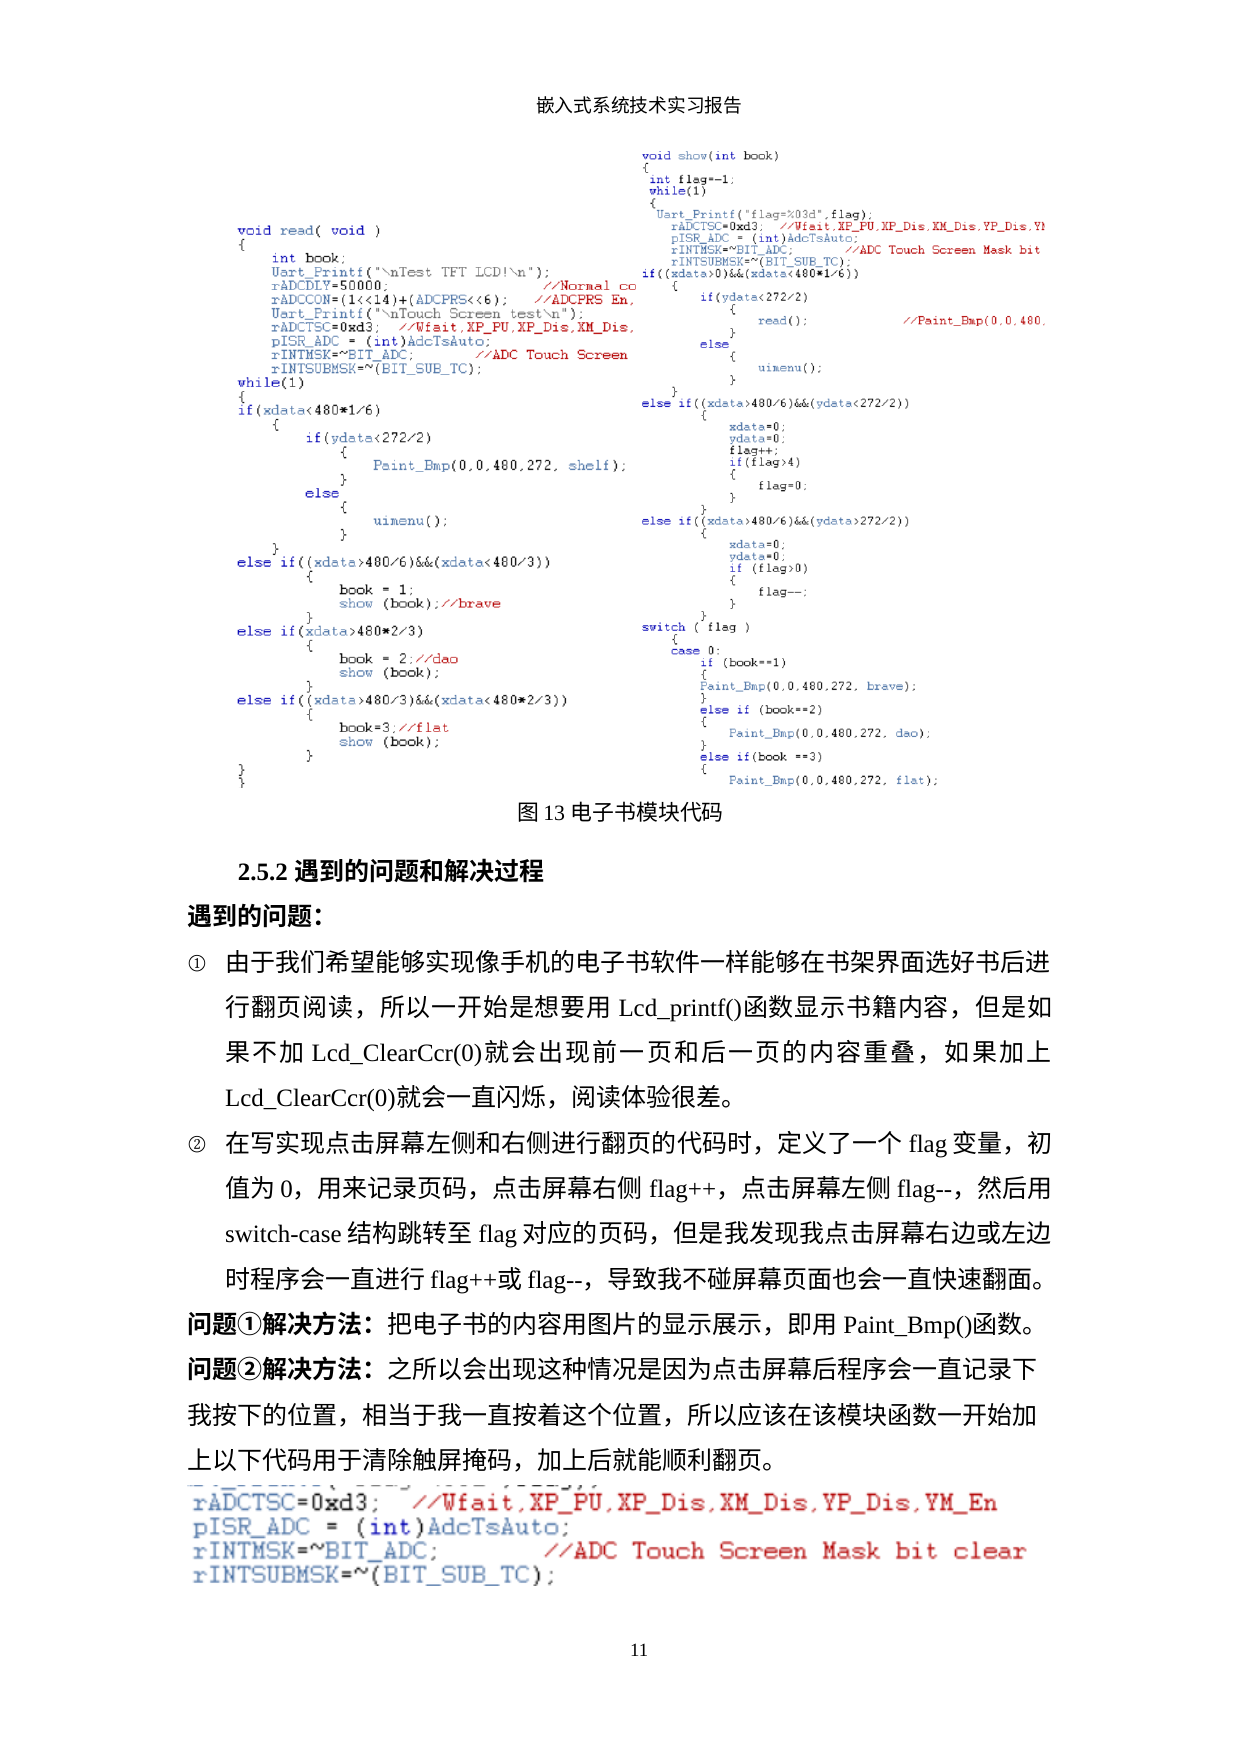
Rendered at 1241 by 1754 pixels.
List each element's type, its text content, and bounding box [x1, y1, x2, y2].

text 问题①解决方法：把电子书的内容用图片的显示展示，即用 Paint_Bmp()函数。 [187, 1304, 1053, 1341]
list 在写实现点击屏幕左侧和右侧进行翻页的代码时，定义了一个flag变量，初值为0，用来记录页码，点击屏幕右侧flag++，点击屏幕左侧flag--，然后用switch-case结构跳转至flag对应的页码，但是我发现我点击屏幕右边或左边时程序会一直进行flag++或flag--，导致我不碰屏幕页面也会一直快速翻面。 [187, 1123, 1053, 1295]
picture [231, 150, 1045, 788]
list 由于我们希望能够实现像手机的电子书软件一样能够在书架界面选好书后进行翻页阅读，所以一开始是想要用Lcd_printf()函数显示书籍内容，但是如果不加Lcd_ClearCcr(0)就会出现前一页和后一页的内容重叠，如果加上Lcd_ClearCcr(0)就会一直闪烁，阅读体验很差。 [187, 942, 1053, 1114]
text 遇到的问题： [187, 897, 1053, 933]
picture [187, 1485, 1053, 1586]
text 2.5.2 遇到的问题和解决过程 [187, 851, 1053, 888]
text 图13 电子书模块代码 [187, 794, 1053, 826]
text 问题②解决方法：之所以会出现这种情况是因为点击屏幕后程序会一直记录下我按下的位置，相当于我一直按着这个位置，所以应该在该模块函数一开始加上以下代码用于清除触屏掩码，加上后就能顺利翻页。 [187, 1350, 1053, 1477]
